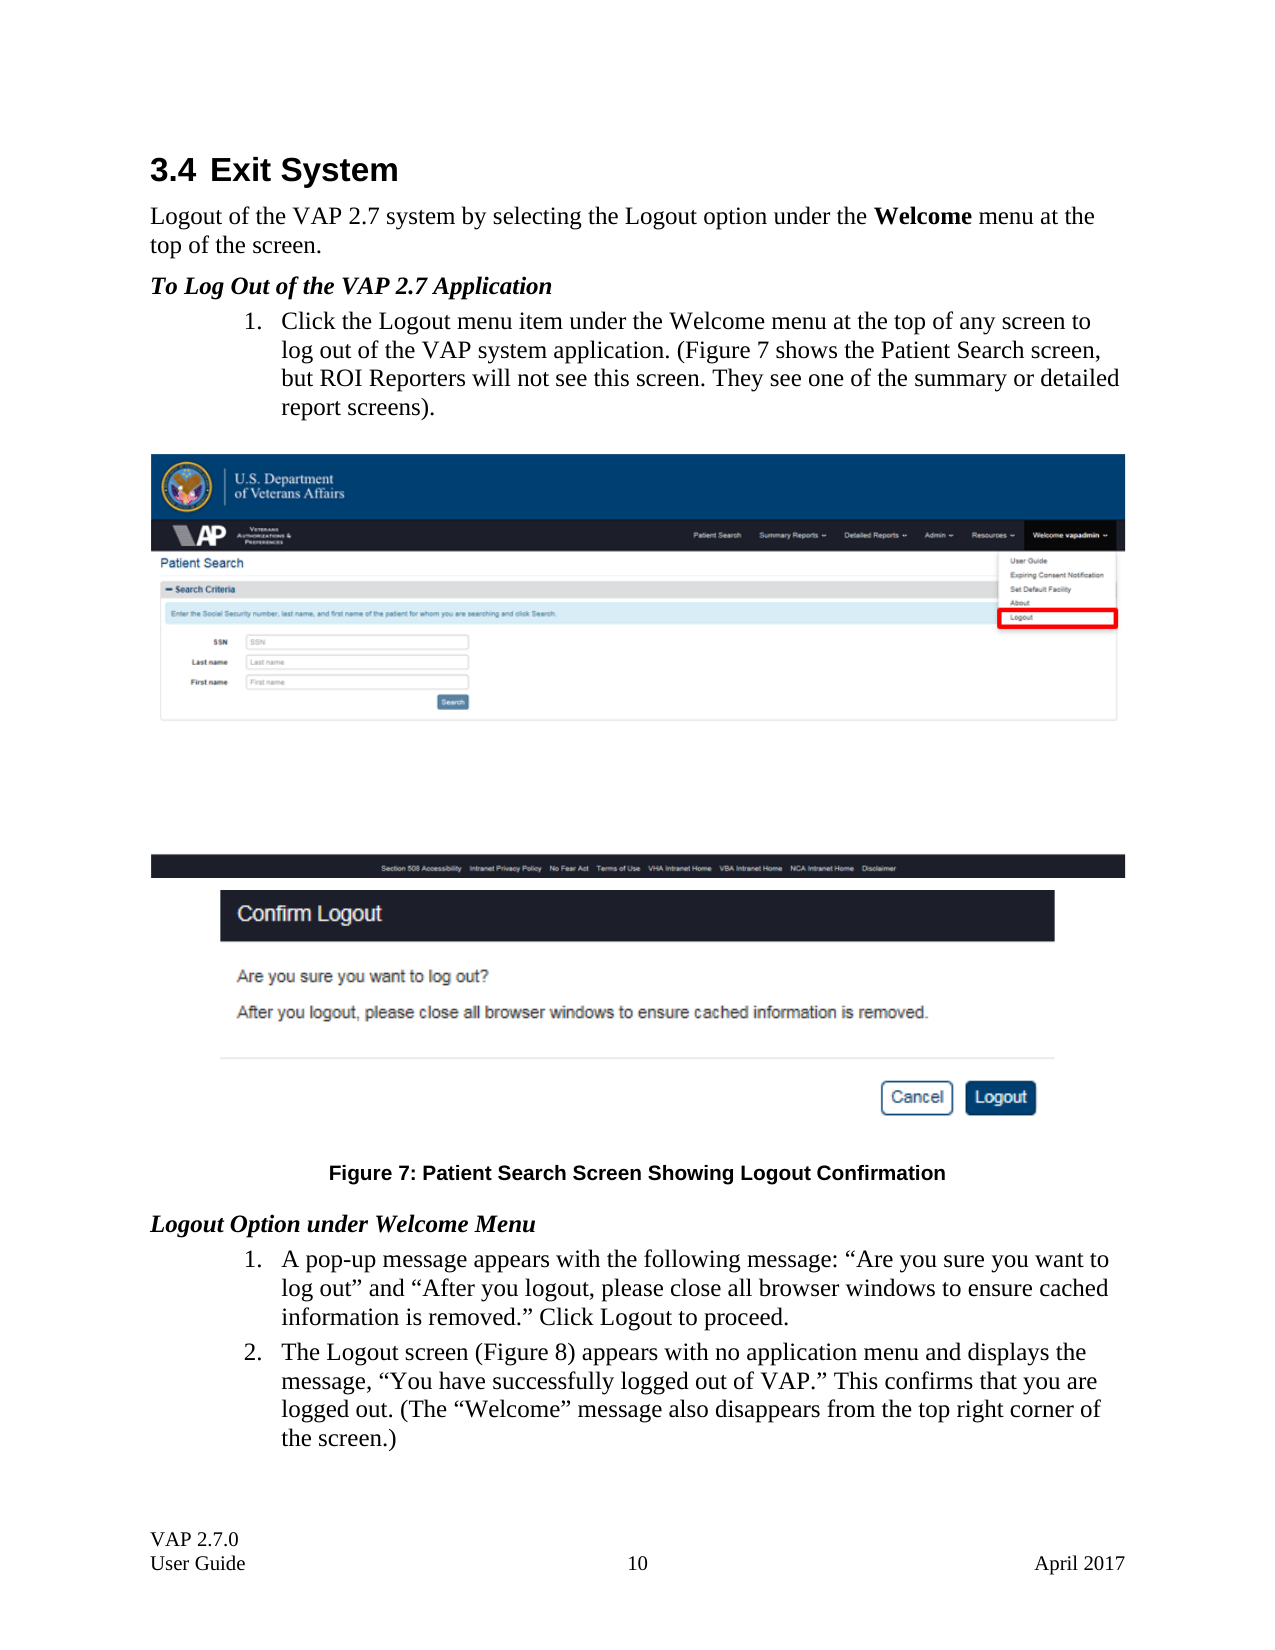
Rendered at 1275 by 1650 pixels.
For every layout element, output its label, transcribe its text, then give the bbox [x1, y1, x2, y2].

picture [220, 890, 1055, 1136]
subtitle Exit System [150, 150, 1125, 188]
text Logout Option under Welcome Menu [150, 1209, 1125, 1238]
text Logout of the VAP 2.7 system by selecting the Logout option under the Welcome menu at the top of the screen. [150, 201, 1125, 258]
picture [150, 453, 1125, 878]
text To Log Out of the VAP 2.7 Application [150, 271, 1125, 300]
list A pop-up message appears with the following message: “Are you sure you want to log out” and “After you logout, please close all browser windows to ensure cached information is removed.” Click Logout to proceed. [244, 1244, 1125, 1331]
text The Logout screen (Figure 8) appears with no application menu and displays the message, “You have successfully logged out of VAP.” This confirms that you are logged out. (The “Welcome” message also disappears from the top right corner of the screen.) [244, 1337, 1125, 1452]
list Click the Logout menu item under the Welcome menu at the top of any screen to log out of the VAP system application. (Figure 7 shows the Patient Search screen, but ROI Reporters will not see this screen. They see one of the summary or detailed report screens). [244, 306, 1125, 421]
